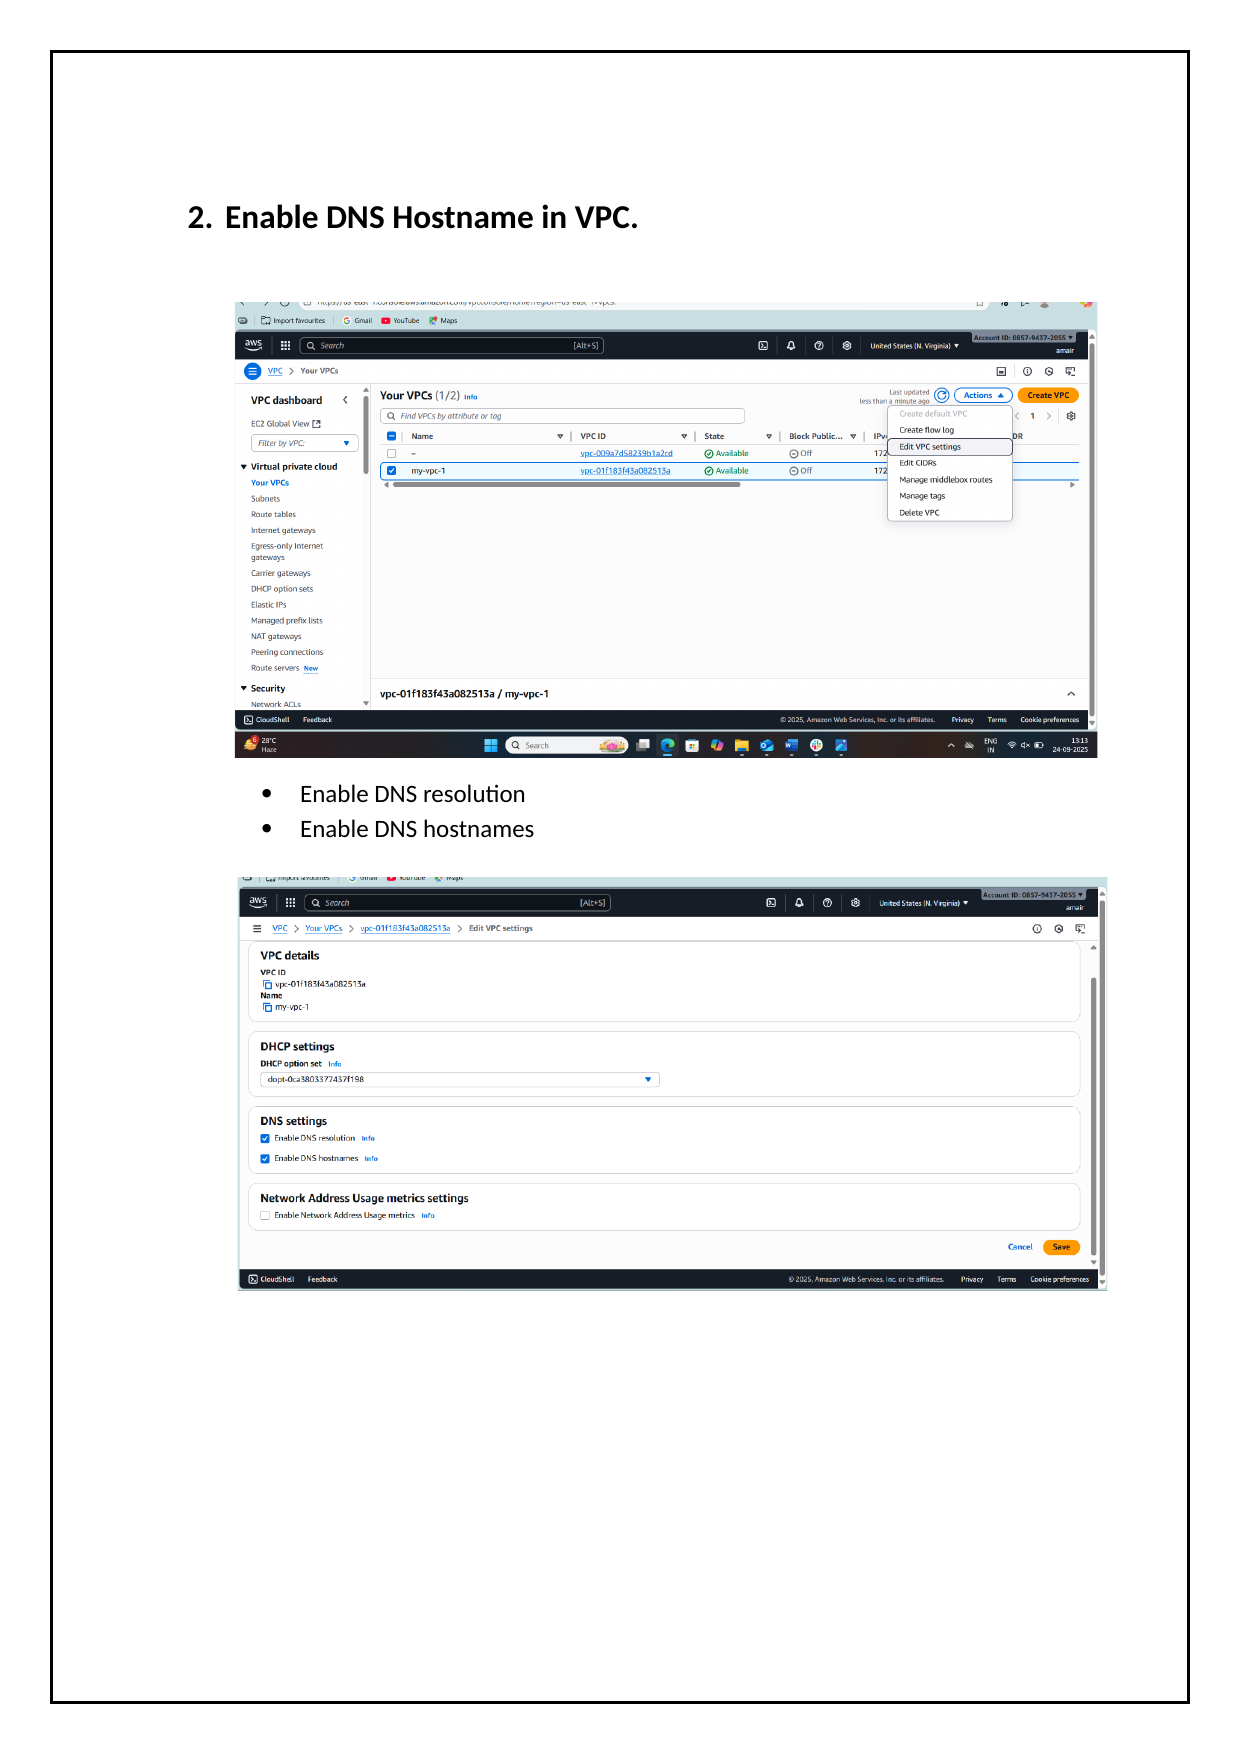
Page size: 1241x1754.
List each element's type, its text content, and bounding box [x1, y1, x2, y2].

picture [237, 877, 1108, 1291]
picture [234, 302, 1098, 758]
list Enable DNS resolution [262, 778, 1107, 809]
subtitle Enable DNS Hostname in VPC. [187, 196, 1107, 237]
list Enable DNS hostnames [262, 813, 1107, 844]
